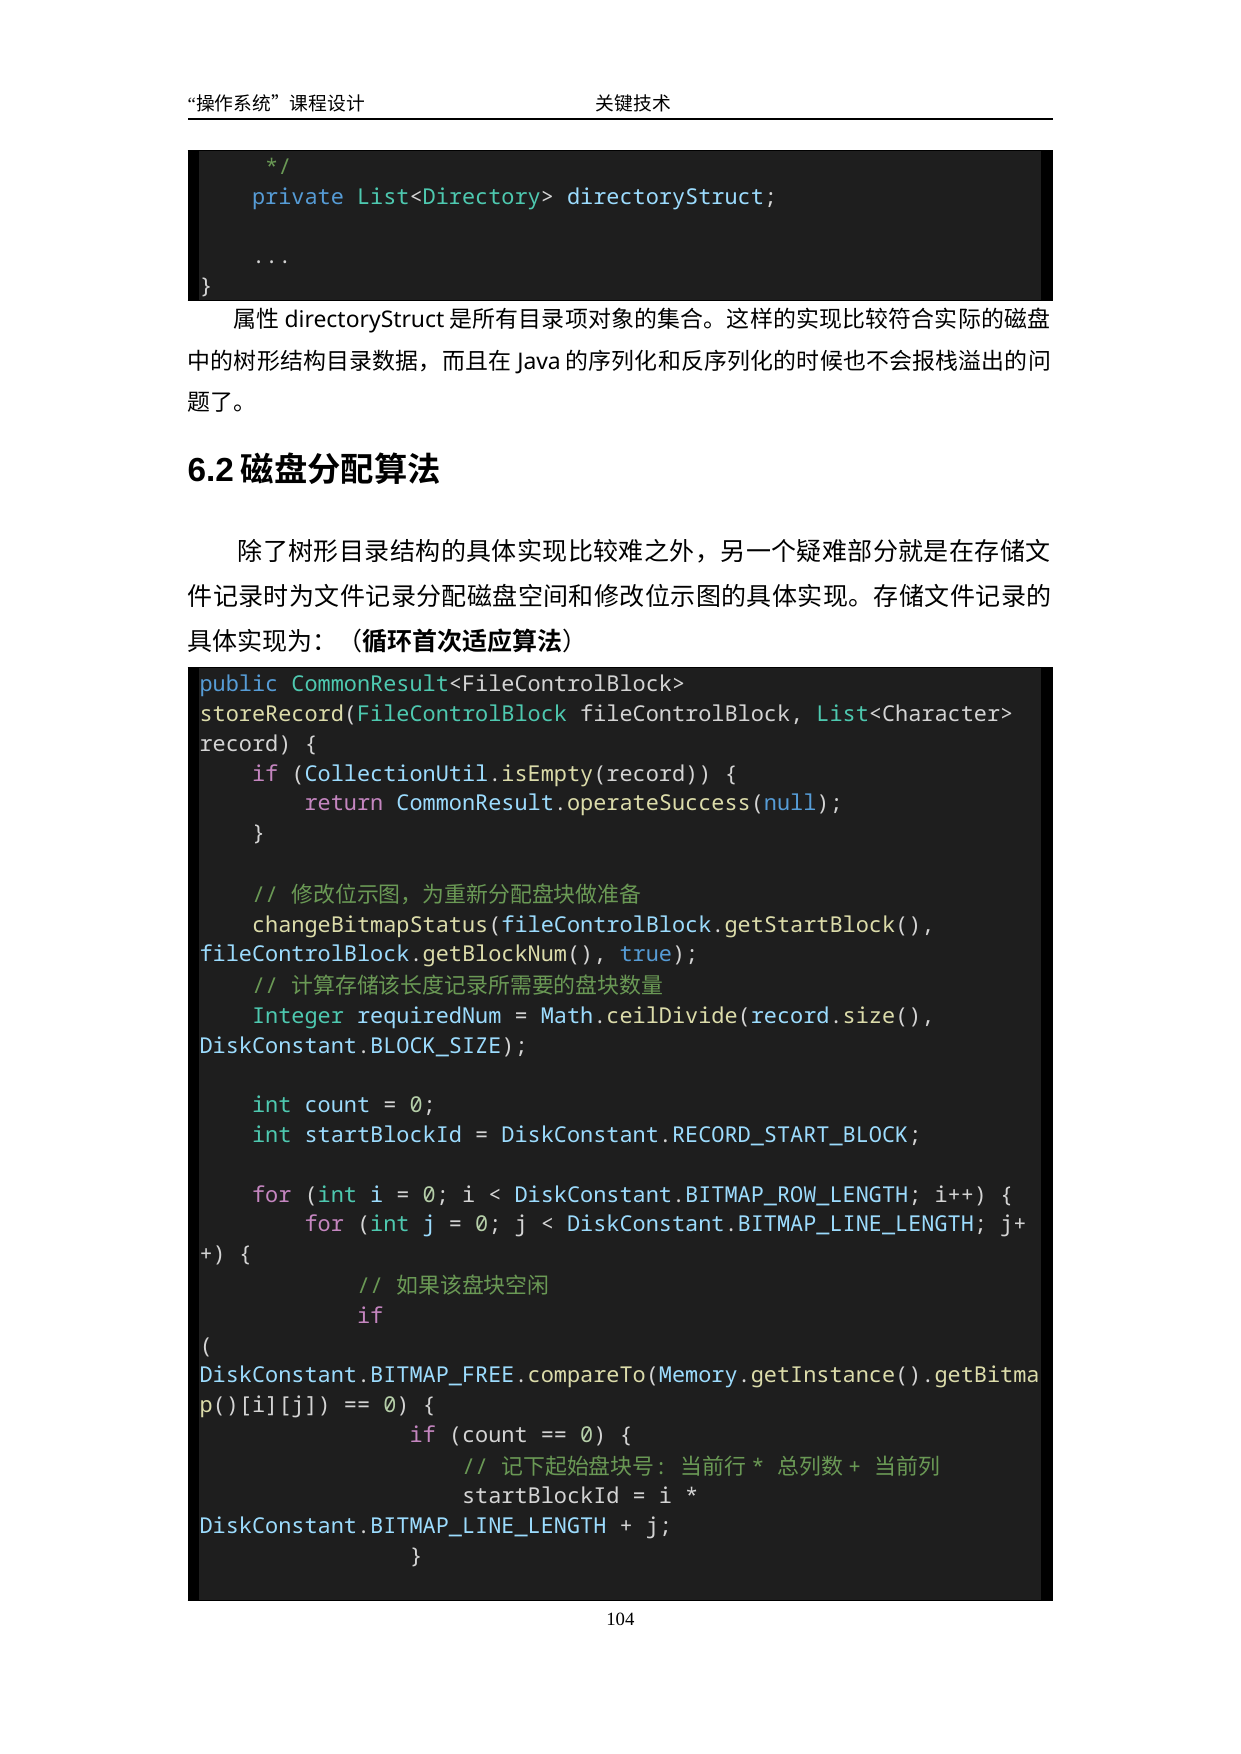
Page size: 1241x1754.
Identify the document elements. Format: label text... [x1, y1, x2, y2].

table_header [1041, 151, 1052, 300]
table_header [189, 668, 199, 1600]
text 属性directoryStruct是所有目录项对象的集合。这样的实现比较符合实际的磁盘中的树形结构目录数据，而且在Java的序列化和反序列化的时候也不会报栈溢出的问题了。 [187, 301, 1053, 417]
text 除了树形目录结构的具体实现比较难之外，另一个疑难部分就是在存储文件记录时为文件记录分配磁盘空间和修改位示图的具体实现。存储文件记录的具体实现为：（循环首次适应算法） [187, 531, 1053, 658]
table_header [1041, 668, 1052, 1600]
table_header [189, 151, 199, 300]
subtitle 6.2磁盘分配算法 [187, 442, 1053, 491]
